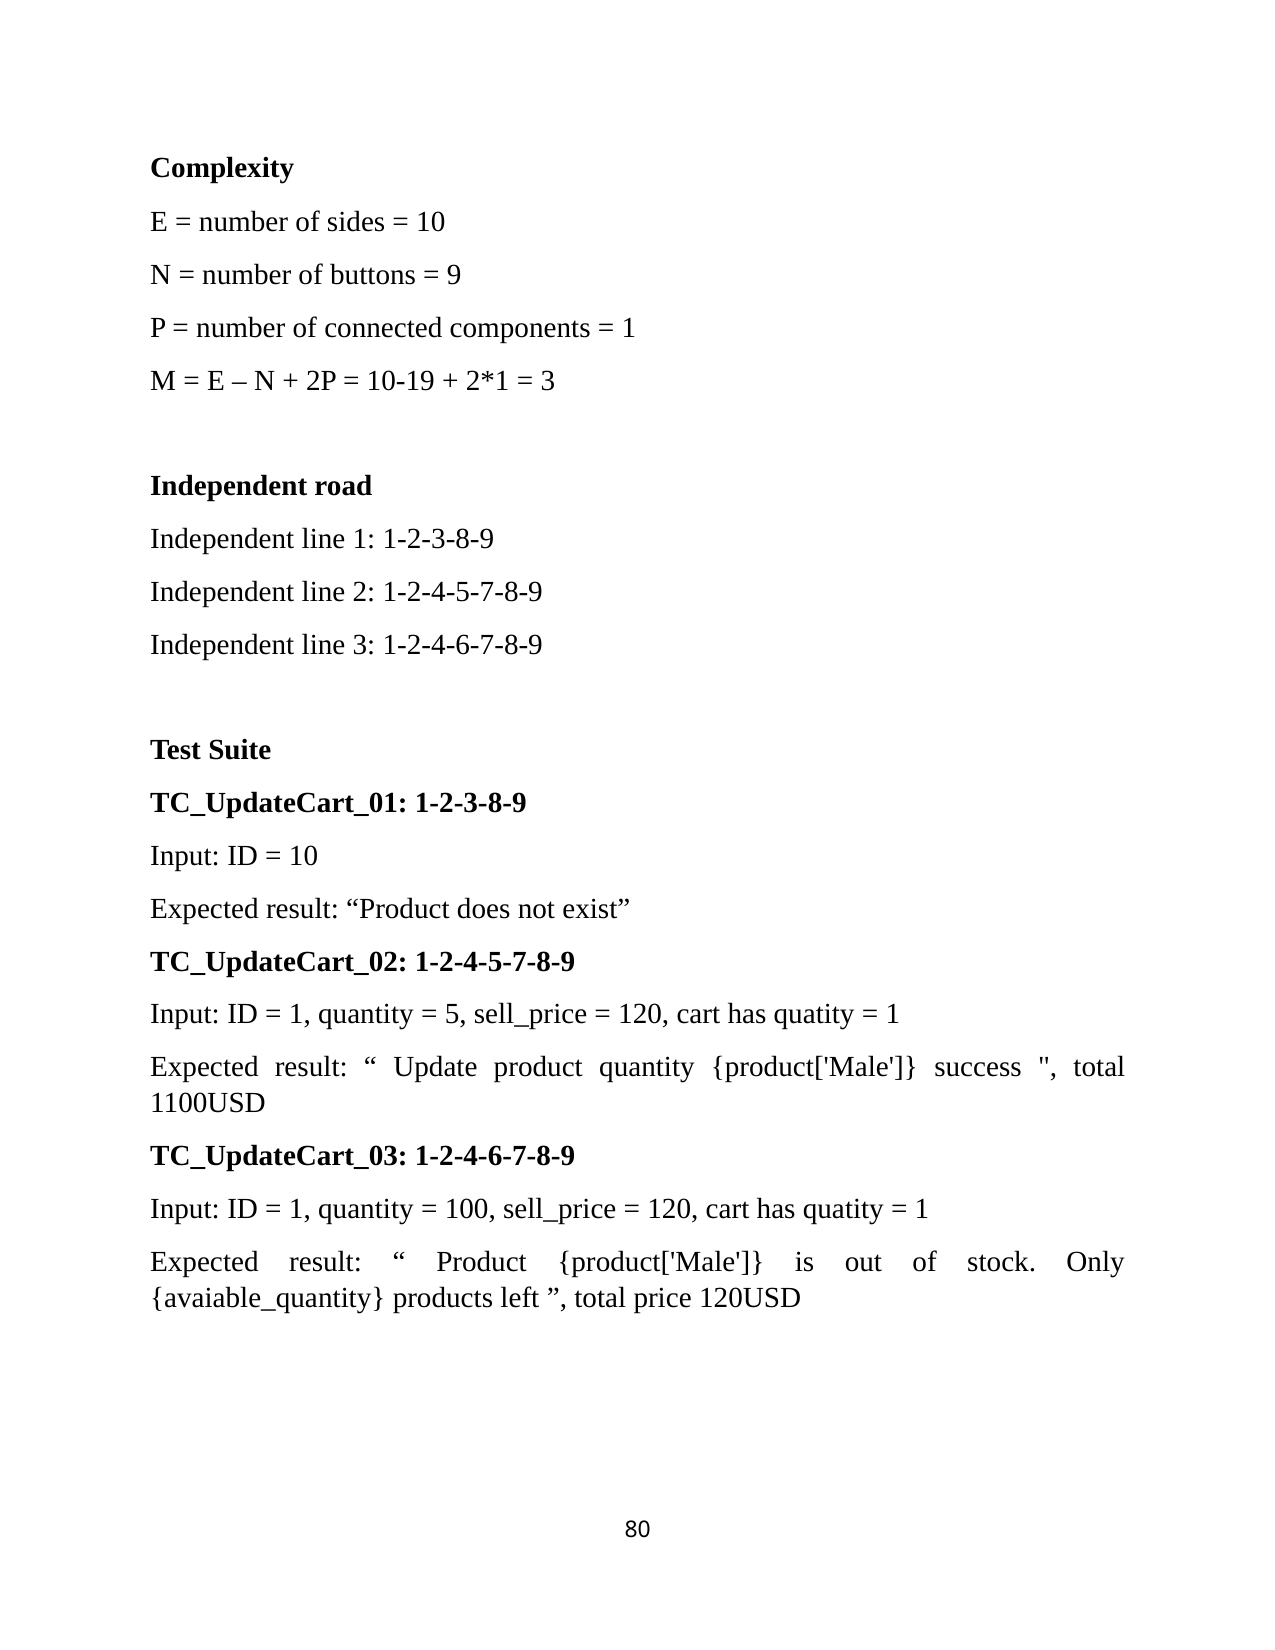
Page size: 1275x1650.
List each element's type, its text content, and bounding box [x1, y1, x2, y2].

text Input: ID = 1, quantity = 5, sell_price = 120, cart has quatity = 1 [150, 997, 1125, 1030]
text Input: ID = 1, quantity = 100, sell_price = 120, cart has quatity = 1 [150, 1191, 1125, 1225]
text TC_UpdateCart_02: 1-2-4-5-7-8-9 [150, 944, 1125, 977]
text Independent line 3: 1-2-4-6-7-8-9 [150, 627, 1125, 660]
text TC_UpdateCart_01: 1-2-3-8-9 [150, 785, 1125, 819]
text Expected result: “ Update product quantity {product['Male']} success ", total 1100USD [150, 1049, 1125, 1119]
text TC_UpdateCart_03: 1-2-4-6-7-8-9 [150, 1138, 1125, 1172]
text Expected result: “Product does not exist” [150, 891, 1125, 924]
text P = number of connected components = 1 [150, 310, 1125, 343]
text Input: ID = 10 [150, 838, 1125, 872]
text M = E – N + 2P = 10-19 + 2*1 = 3 [150, 363, 1125, 396]
text N = number of buttons = 9 [150, 257, 1125, 291]
text Expected result: “ Product {product['Male']} is out of stock. Only {avaiable_quantity} products left ”, total price 120USD [150, 1244, 1125, 1314]
text E = number of sides = 10 [150, 204, 1125, 238]
text Independent road [150, 468, 1125, 502]
text Independent line 1: 1-2-3-8-9 [150, 521, 1125, 555]
text Independent line 2: 1-2-4-5-7-8-9 [150, 574, 1125, 608]
text Complexity​ [150, 150, 1125, 183]
text Test Suite [150, 732, 1125, 766]
